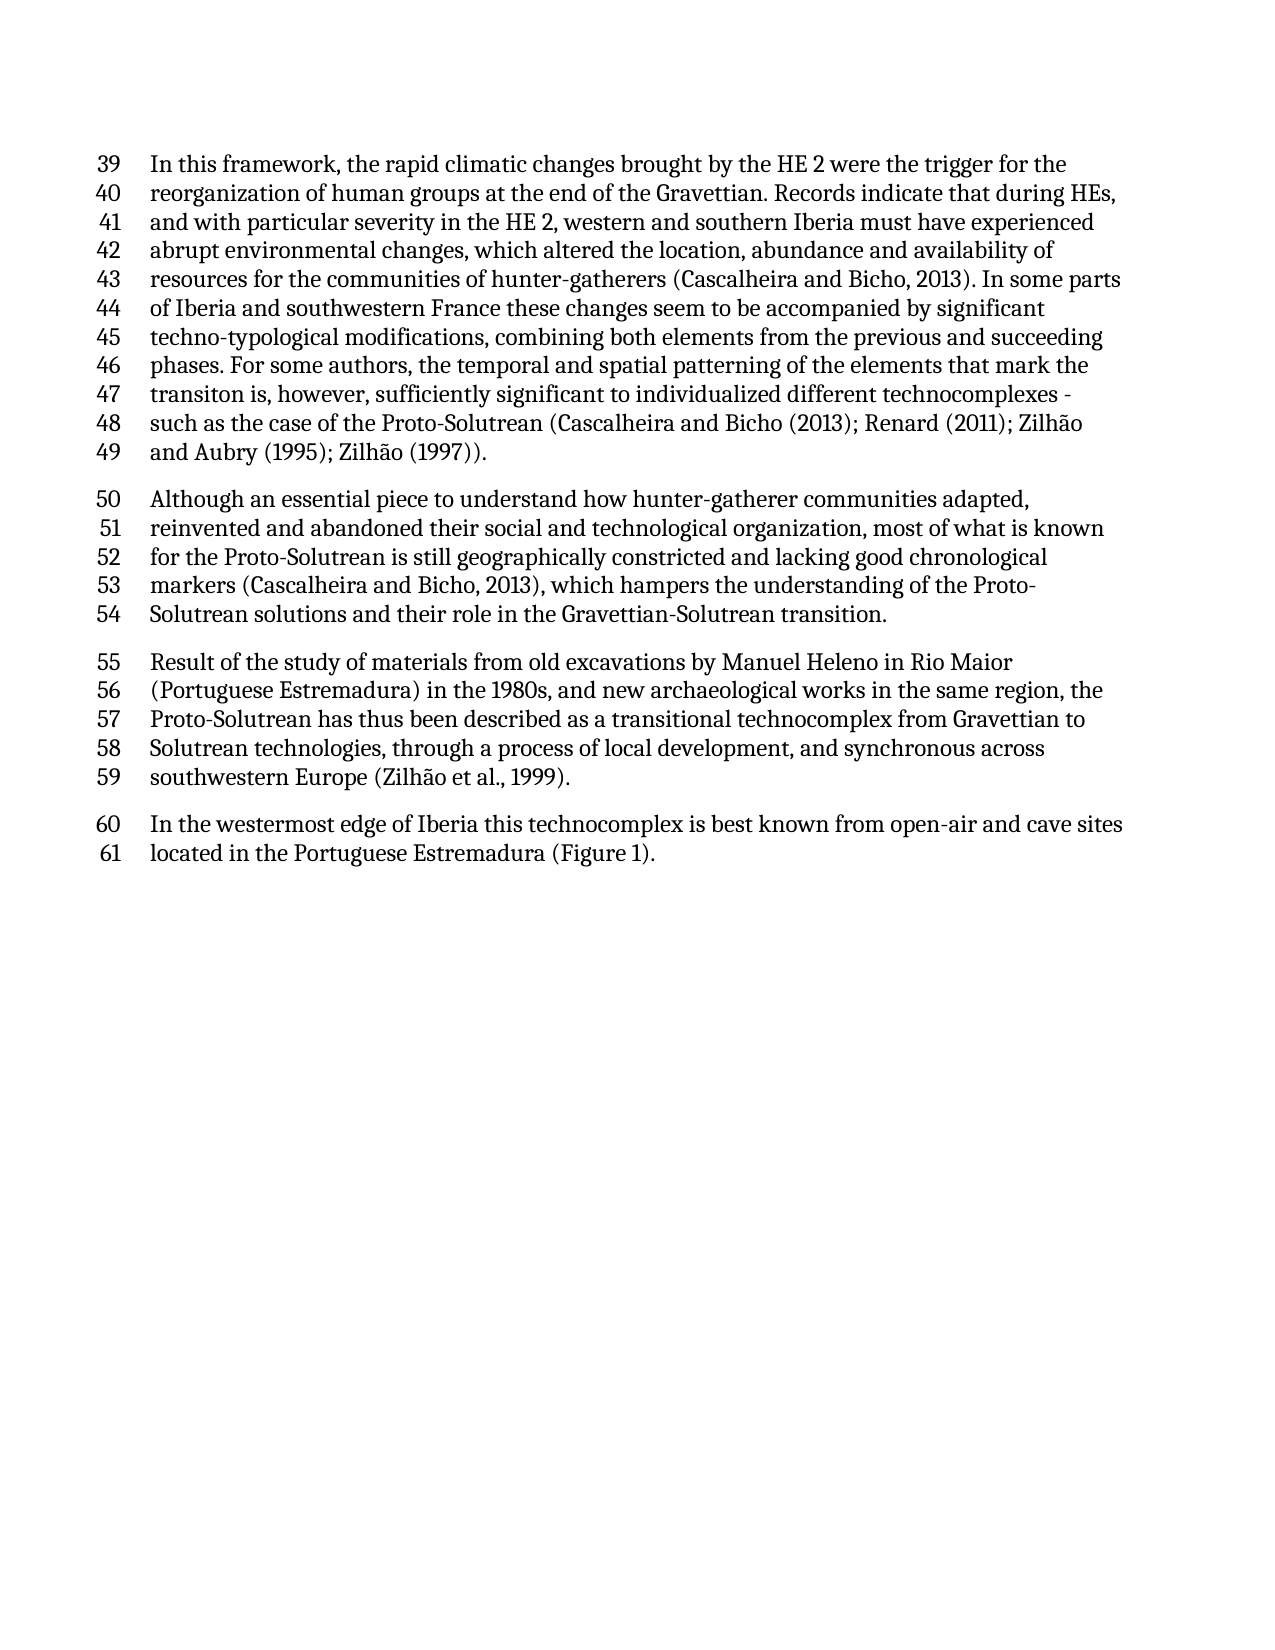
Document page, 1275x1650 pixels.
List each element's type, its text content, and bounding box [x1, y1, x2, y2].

text Result of the study of materials from old excavations by Manuel Heleno in Rio Maior (Portuguese Estremadura) in the 1980s, and new archaeological works in the same region, the Proto-Solutrean has thus been described as a transitional technocomplex from Gravettian to Solutrean technologies, through a process of local development, and synchronous across southwestern Europe (Zilhão et al., 1999). [150, 647, 1125, 791]
text Although an essential piece to understand how hunter-gatherer communities adapted, reinvented and abandoned their social and technological organization, most of what is known for the Proto-Solutrean is still geographically constricted and lacking good chronological markers (Cascalheira and Bicho, 2013), which hampers the understanding of the Proto-Solutrean solutions and their role in the Gravettian-Solutrean transition. [150, 485, 1125, 629]
text In the westermost edge of Iberia this technocomplex is best known from open-air and cave sites located in the Portuguese Estremadura (Figure 1). [150, 810, 1125, 867]
text In this framework, the rapid climatic changes brought by the HE 2 were the trigger for the reorganization of human groups at the end of the Gravettian. Records indicate that during HEs, and with particular severity in the HE 2, western and southern Iberia must have experienced abrupt environmental changes, which altered the location, abundance and availability of resources for the communities of hunter-gatherers (Cascalheira and Bicho, 2013). In some parts of Iberia and southwestern France these changes seem to be accompanied by significant techno-typological modifications, combining both elements from the previous and succeeding phases. For some authors, the temporal and spatial patterning of the elements that mark the transiton is, however, sufficiently significant to individualized different technocomplexes - such as the case of the Proto-Solutrean (Cascalheira and Bicho (2013); Renard (2011); Zilhão and Aubry (1995); Zilhão (1997)). [150, 150, 1125, 466]
